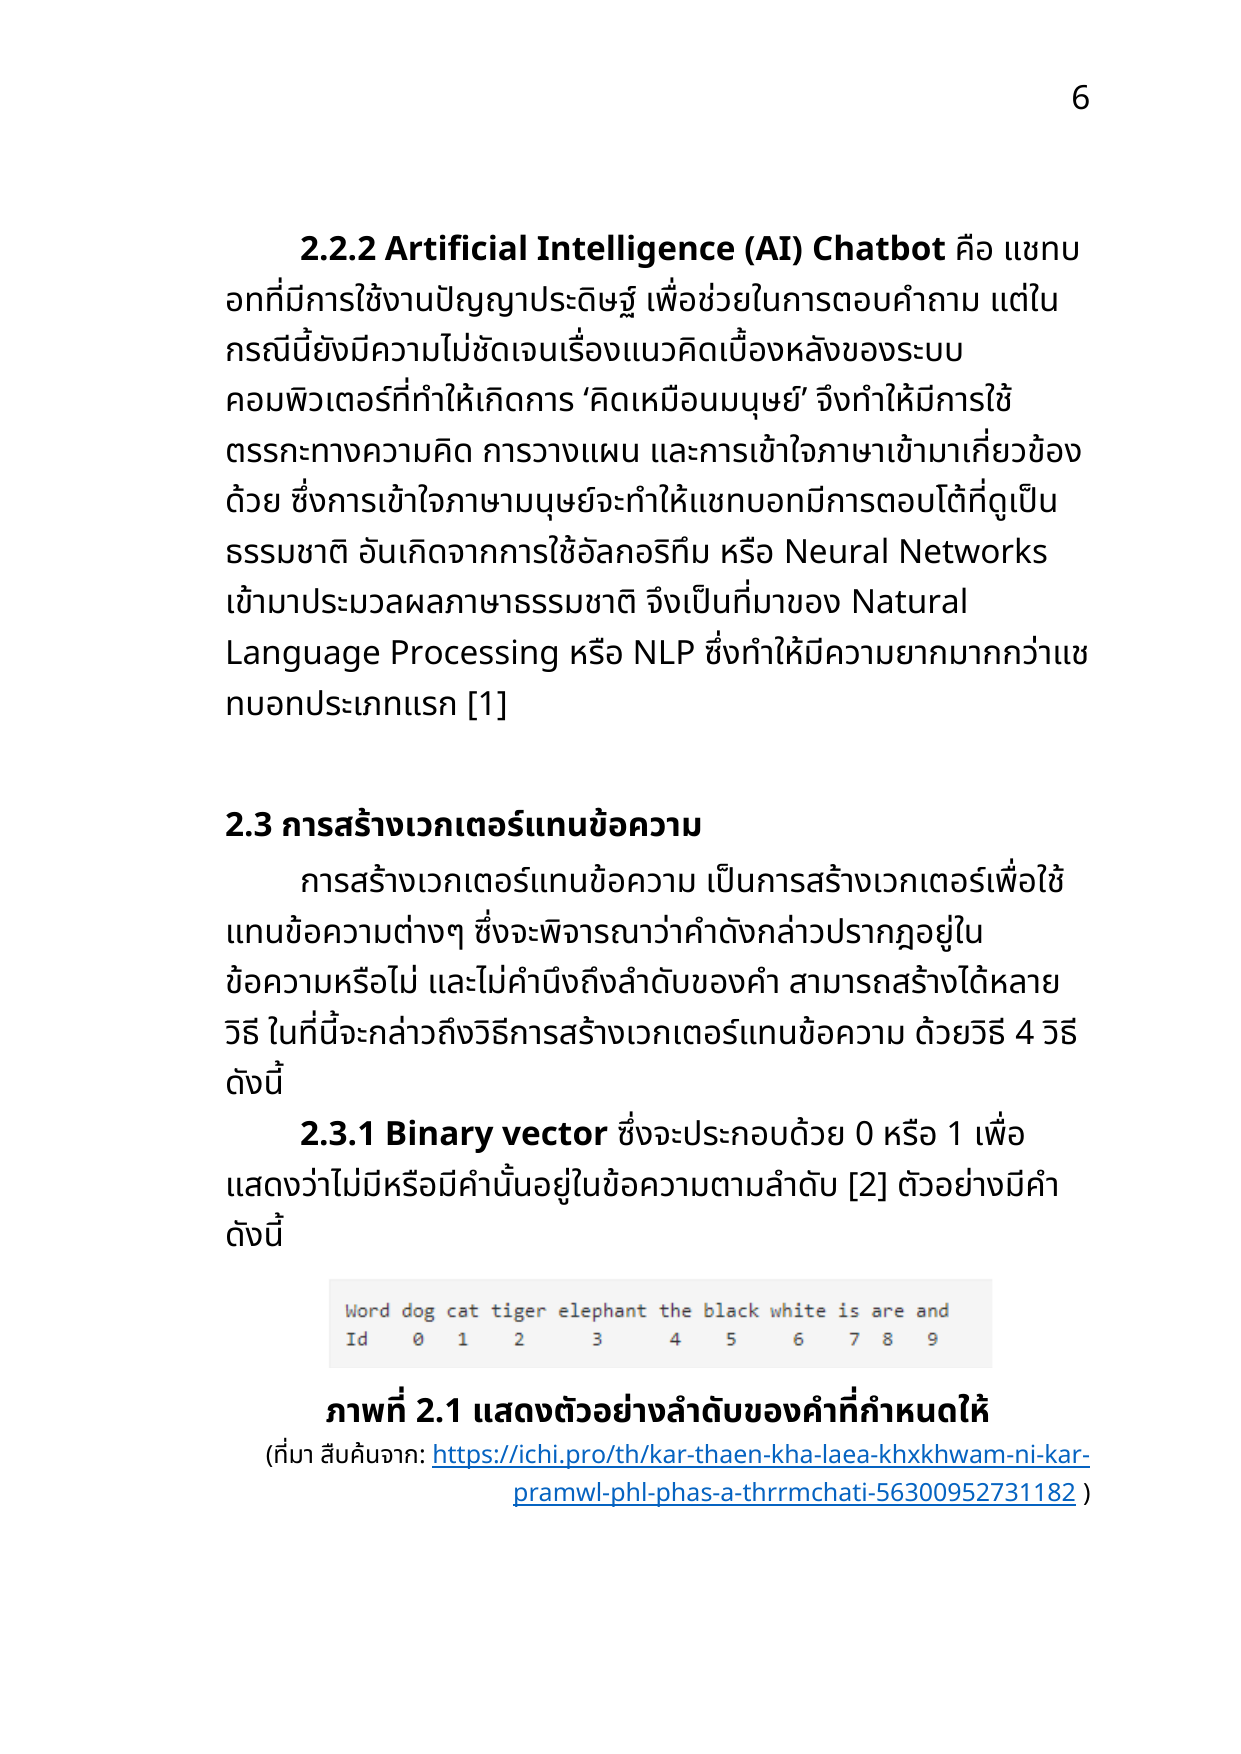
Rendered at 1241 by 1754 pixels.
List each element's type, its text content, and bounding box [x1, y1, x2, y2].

text การสร้างเวกเตอร์แทนข้อความ เป็นการสร้างเวกเตอร์เพื่อใช้แทนข้อความต่างๆ ซึ่งจะพิจารณาว่าคำดังกล่าวปรากฎอยู่ในข้อความหรือไม่ และไม่คำนึงถึงลำดับของคำ สามารถสร้างได้หลายวิธี ในที่นี้จะกล่าวถึงวิธีการสร้างเวกเตอร์แทนข้อความ ด้วยวิธี 4 วิธีดังนี้ [225, 857, 1090, 1110]
text 2.2.2 Artificial Intelligence (AI) Chatbot คือ แชทบอทที่มีการใช้งานปัญญาประดิษฐ์ เพื่อช่วยในการตอบคำถาม แต่ในกรณีนี้ยังมีความไม่ชัดเจนเรื่องแนวคิดเบื้องหลังของระบบคอมพิวเตอร์ที่ทำให้เกิดการ ‘คิดเหมือนมนุษย์’ จึงทำให้มีการใช้ตรรกะทางความคิด การวางแผน และการเข้าใจภาษาเข้ามาเกี่ยวข้องด้วย ซึ่งการเข้าใจภาษามนุษย์จะทำให้แชทบอทมีการตอบโต้ที่ดูเป็นธรรมชาติ อันเกิดจากการใช้อัลกอริทึม หรือ Neural Networks เข้ามาประมวลผลภาษาธรรมชาติ จึงเป็นที่มาของ Natural Language Processing หรือ NLP ซึ่งทำให้มีความยากมากกว่าแชทบอทประเภทแรก [1] [225, 225, 1090, 730]
subtitle 2.3 การสร้างเวกเตอร์แทนข้อความ [225, 801, 1090, 851]
text ภาพที่ 2.1 แสดงตัวอย่างลำดับของคำที่กำหนดให้ [225, 1386, 1090, 1437]
text (ที่มา สืบค้นจาก: https://ichi.pro/th/kar-thaen-kha-laea-khxkhwam-ni-kar-pramwl-phl-phas-a-thrrmchati-56300952731182 ) [225, 1437, 1090, 1509]
text 2.3.1 Binary vector ซึ่งจะประกอบด้วย 0 หรือ 1 เพื่อแสดงว่าไม่มีหรือมีคำนั้นอยู่ในข้อความตามลำดับ [2] ตัวอย่างมีคำดังนี้ [225, 1110, 1090, 1261]
